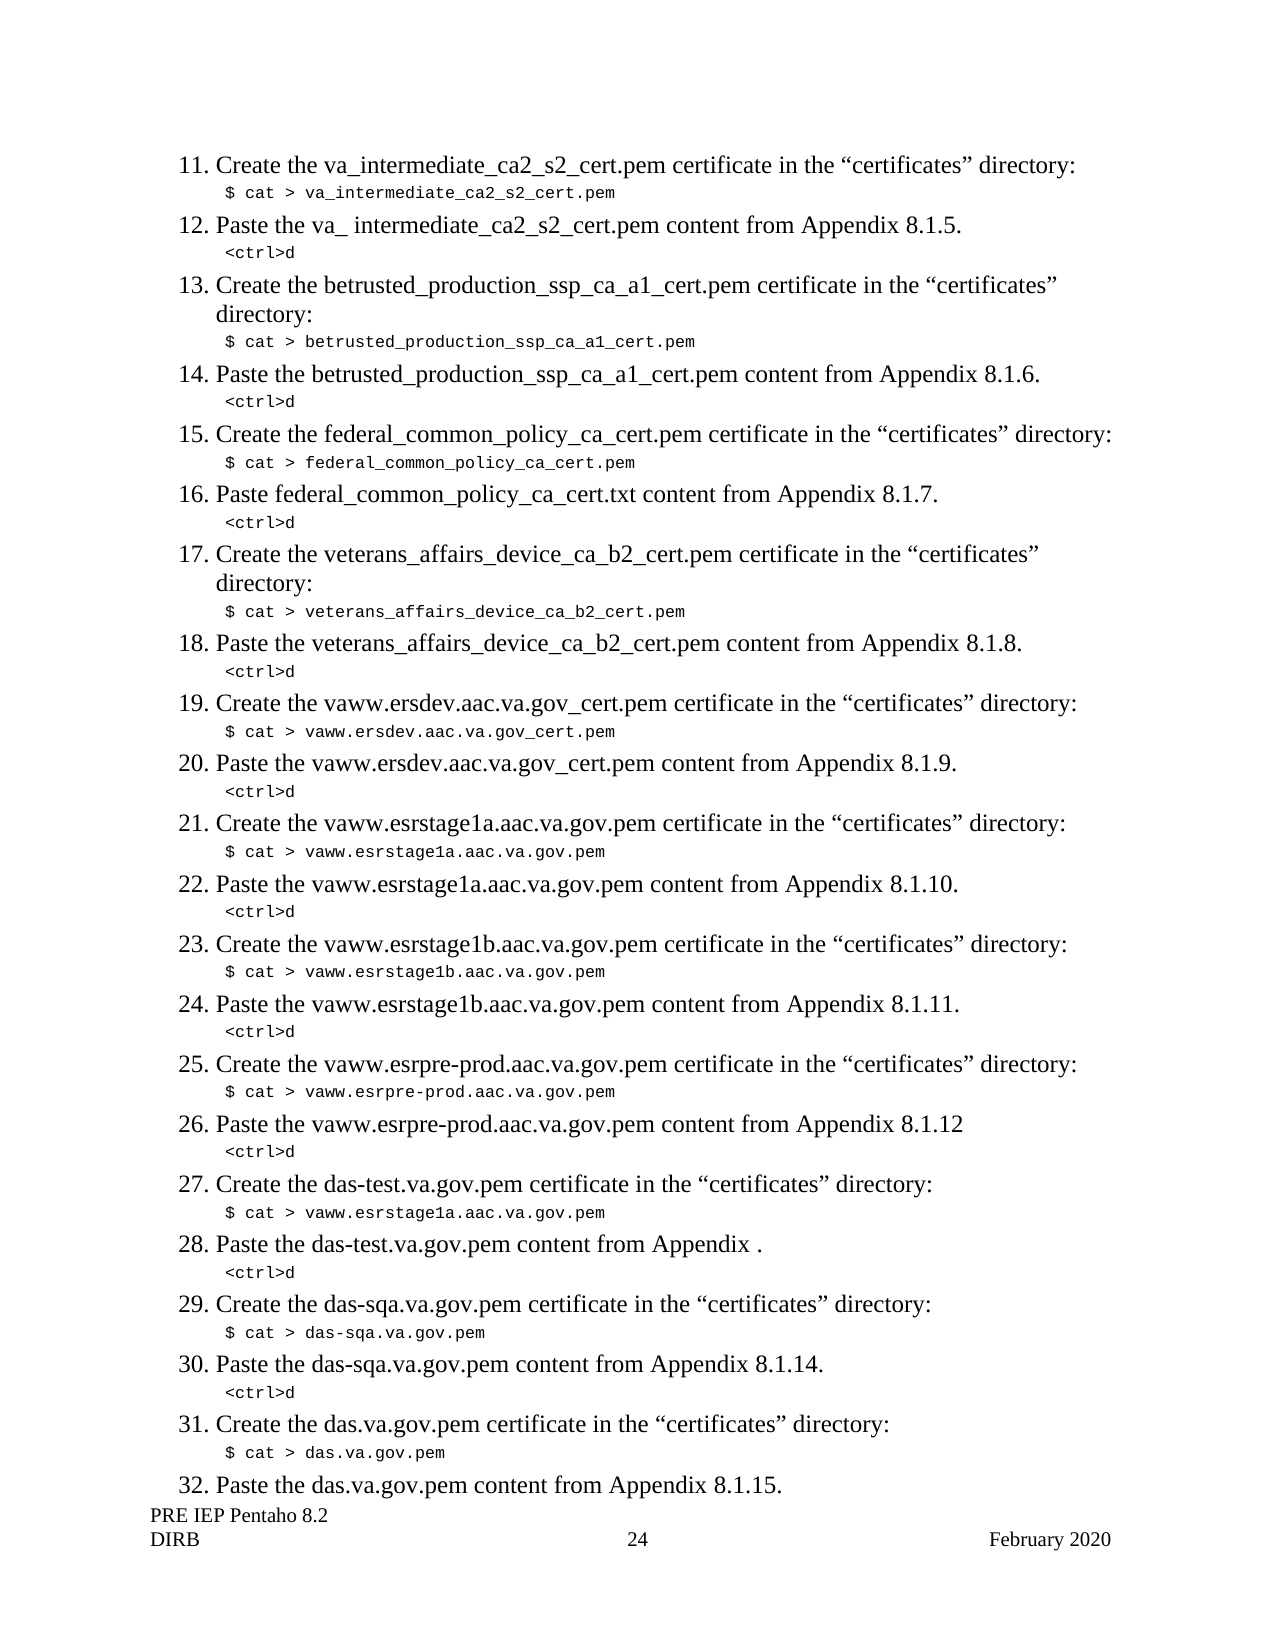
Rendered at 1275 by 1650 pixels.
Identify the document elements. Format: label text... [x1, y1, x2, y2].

text Paste the das.va.gov.pem content from Appendix 8.1.15. [178, 1470, 1125, 1498]
list $ cat > vaww.esrstage1a.aac.va.gov.pem [225, 1204, 1125, 1223]
text Create the das.va.gov.pem certificate in the “certificates” directory: [178, 1409, 1125, 1438]
list $ cat > betrusted_production_ssp_ca_a1_cert.pem [225, 334, 1125, 353]
text Create the das-sqa.va.gov.pem certificate in the “certificates” directory: [178, 1289, 1125, 1318]
text Paste the vaww.esrpre-prod.aac.va.gov.pem content from Appendix 8.1.12 [178, 1109, 1125, 1138]
list <ctrl>d [225, 663, 1125, 682]
text Create the vaww.ersdev.aac.va.gov_cert.pem certificate in the “certificates” directory: [178, 688, 1125, 717]
list <ctrl>d [225, 245, 1125, 264]
text Paste the das-sqa.va.gov.pem content from Appendix 8.1.14. [178, 1349, 1125, 1378]
list <ctrl>d [225, 1144, 1125, 1163]
list $ cat > va_intermediate_ca2_s2_cert.pem [225, 185, 1125, 204]
text Paste the betrusted_production_ssp_ca_a1_cert.pem content from Appendix 8.1.6. [178, 359, 1125, 388]
text Create the betrusted_production_ssp_ca_a1_cert.pem certificate in the “certificates” directory: [178, 270, 1125, 328]
list $ cat > das.va.gov.pem [225, 1444, 1125, 1463]
list <ctrl>d [225, 904, 1125, 922]
text Paste federal_common_policy_ca_cert.txt content from Appendix 8.1.7. [178, 479, 1125, 508]
list <ctrl>d [225, 1264, 1125, 1283]
text Paste the vaww.esrstage1a.aac.va.gov.pem content from Appendix 8.1.10. [178, 869, 1125, 897]
list <ctrl>d [225, 1384, 1125, 1403]
text Paste the das-test.va.gov.pem content from Appendix 0. [178, 1229, 1125, 1258]
list $ cat > vaww.esrpre-prod.aac.va.gov.pem [225, 1084, 1125, 1103]
text Create the vaww.esrstage1a.aac.va.gov.pem certificate in the “certificates” directory: [178, 808, 1125, 837]
text Paste the va_ intermediate_ca2_s2_cert.pem content from Appendix 8.1.5. [178, 210, 1125, 239]
list <ctrl>d [225, 394, 1125, 413]
text Create the das-test.va.gov.pem certificate in the “certificates” directory: [178, 1169, 1125, 1198]
list $ cat > vaww.ersdev.aac.va.gov_cert.pem [225, 723, 1125, 742]
text Paste the vaww.esrstage1b.aac.va.gov.pem content from Appendix 8.1.11. [178, 989, 1125, 1018]
text Create the va_intermediate_ca2_s2_cert.pem certificate in the “certificates” directory: [178, 150, 1125, 179]
list $ cat > veterans_affairs_device_ca_b2_cert.pem [225, 603, 1125, 622]
text Create the veterans_affairs_device_ca_b2_cert.pem certificate in the “certificates” directory: [178, 539, 1125, 597]
list $ cat > federal_common_policy_ca_cert.pem [225, 454, 1125, 473]
text Create the federal_common_policy_ca_cert.pem certificate in the “certificates” directory: [178, 419, 1125, 448]
text Paste the vaww.ersdev.aac.va.gov_cert.pem content from Appendix 8.1.9. [178, 748, 1125, 777]
text Create the vaww.esrstage1b.aac.va.gov.pem certificate in the “certificates” directory: [178, 929, 1125, 957]
list <ctrl>d [225, 1024, 1125, 1043]
list $ cat > das-sqa.va.gov.pem [225, 1324, 1125, 1343]
list $ cat > vaww.esrstage1b.aac.va.gov.pem [225, 964, 1125, 983]
text Paste the veterans_affairs_device_ca_b2_cert.pem content from Appendix 8.1.8. [178, 628, 1125, 657]
text Create the vaww.esrpre-prod.aac.va.gov.pem certificate in the “certificates” directory: [178, 1049, 1125, 1078]
list <ctrl>d [225, 514, 1125, 533]
list $ cat > vaww.esrstage1a.aac.va.gov.pem [225, 843, 1125, 862]
list <ctrl>d [225, 783, 1125, 802]
